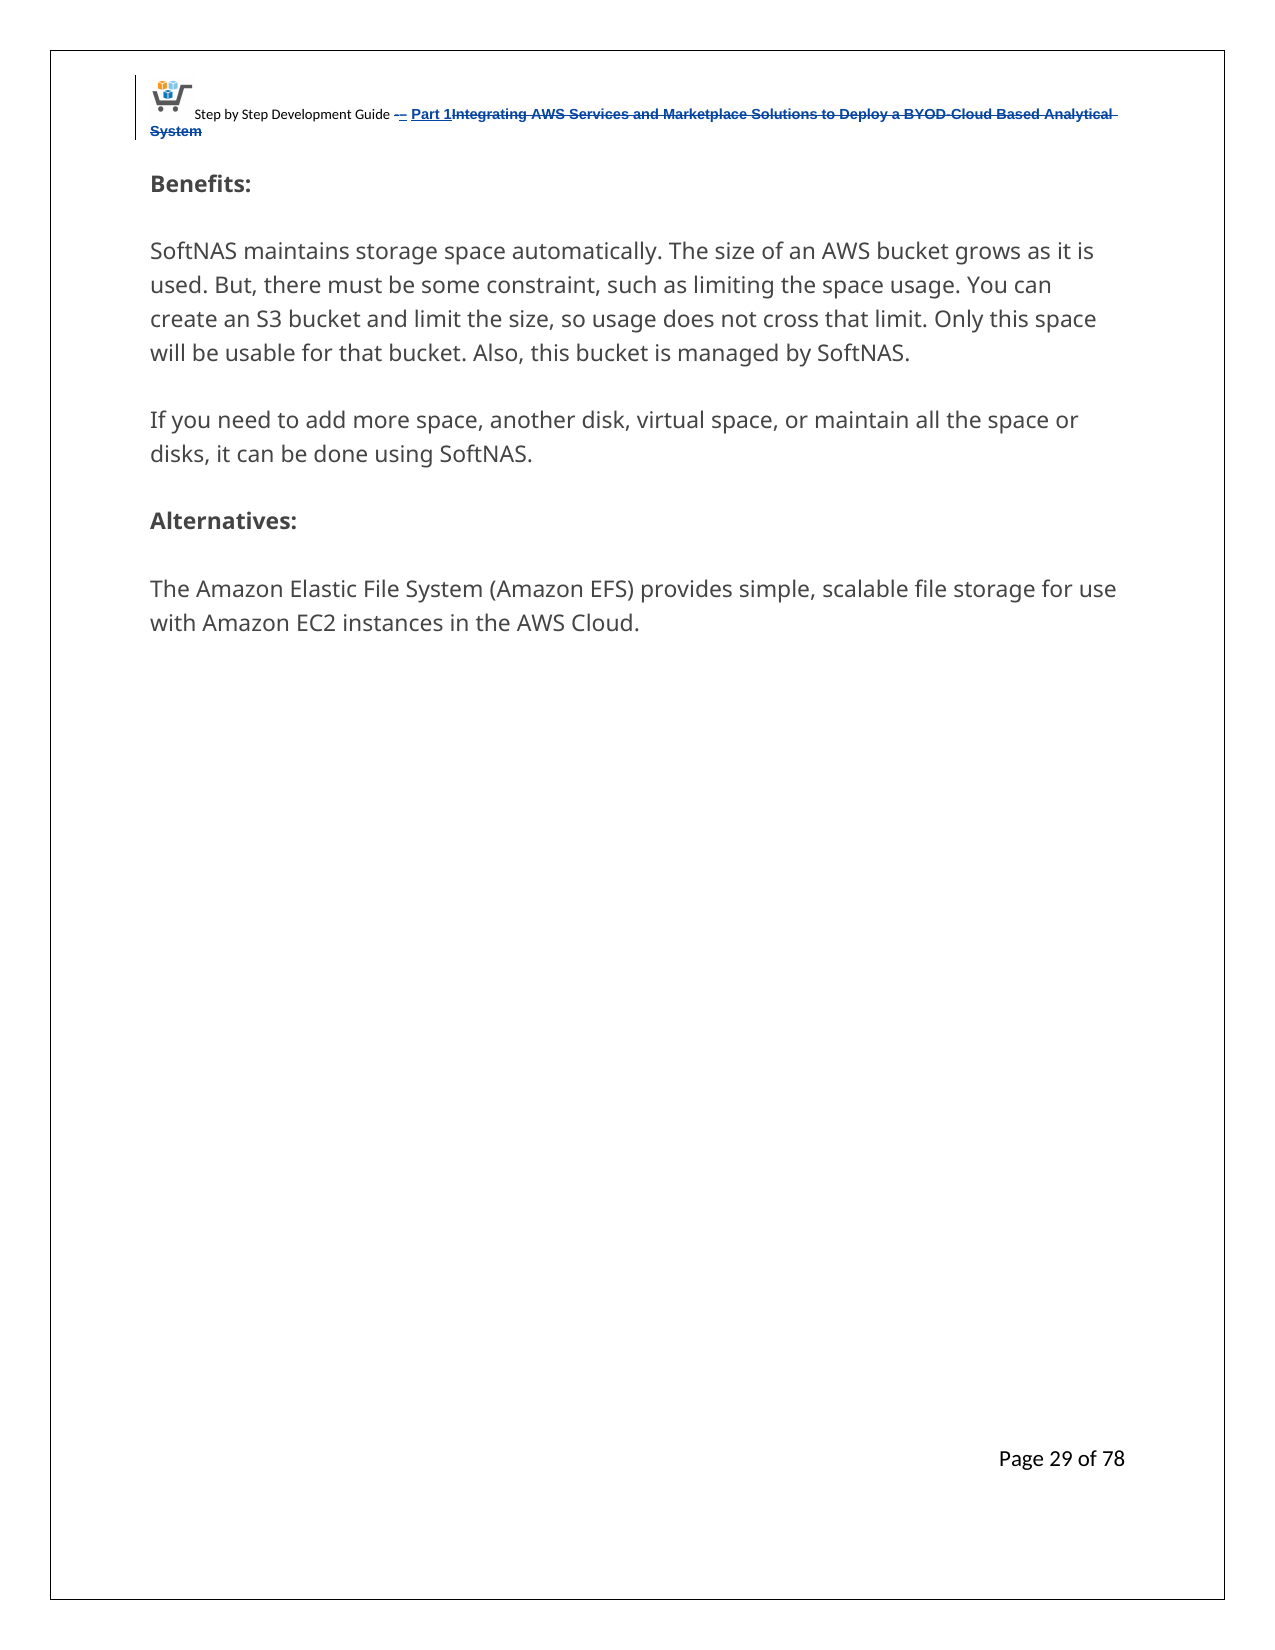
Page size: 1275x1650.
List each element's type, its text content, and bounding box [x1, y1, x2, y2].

text If you need to add more space, another disk, virtual space, or maintain all the space or disks, it can be done using SoftNAS. [150, 404, 1125, 469]
text Alternatives: [150, 505, 1125, 536]
text The Amazon Elastic File System (Amazon EFS) provides simple, scalable file storage for use with Amazon EC2 instances in the AWS Cloud. [150, 573, 1125, 638]
text Benefits: [150, 168, 1125, 199]
picture [150, 75, 195, 120]
text SoftNAS maintains storage space automatically. The size of an AWS bucket grows as it is used. But, there must be some constraint, such as limiting the space usage. You can create an S3 bucket and limit the size, so usage does not cross that limit. Only this space will be usable for that bucket. Also, this bucket is managed by SoftNAS. [150, 235, 1125, 368]
